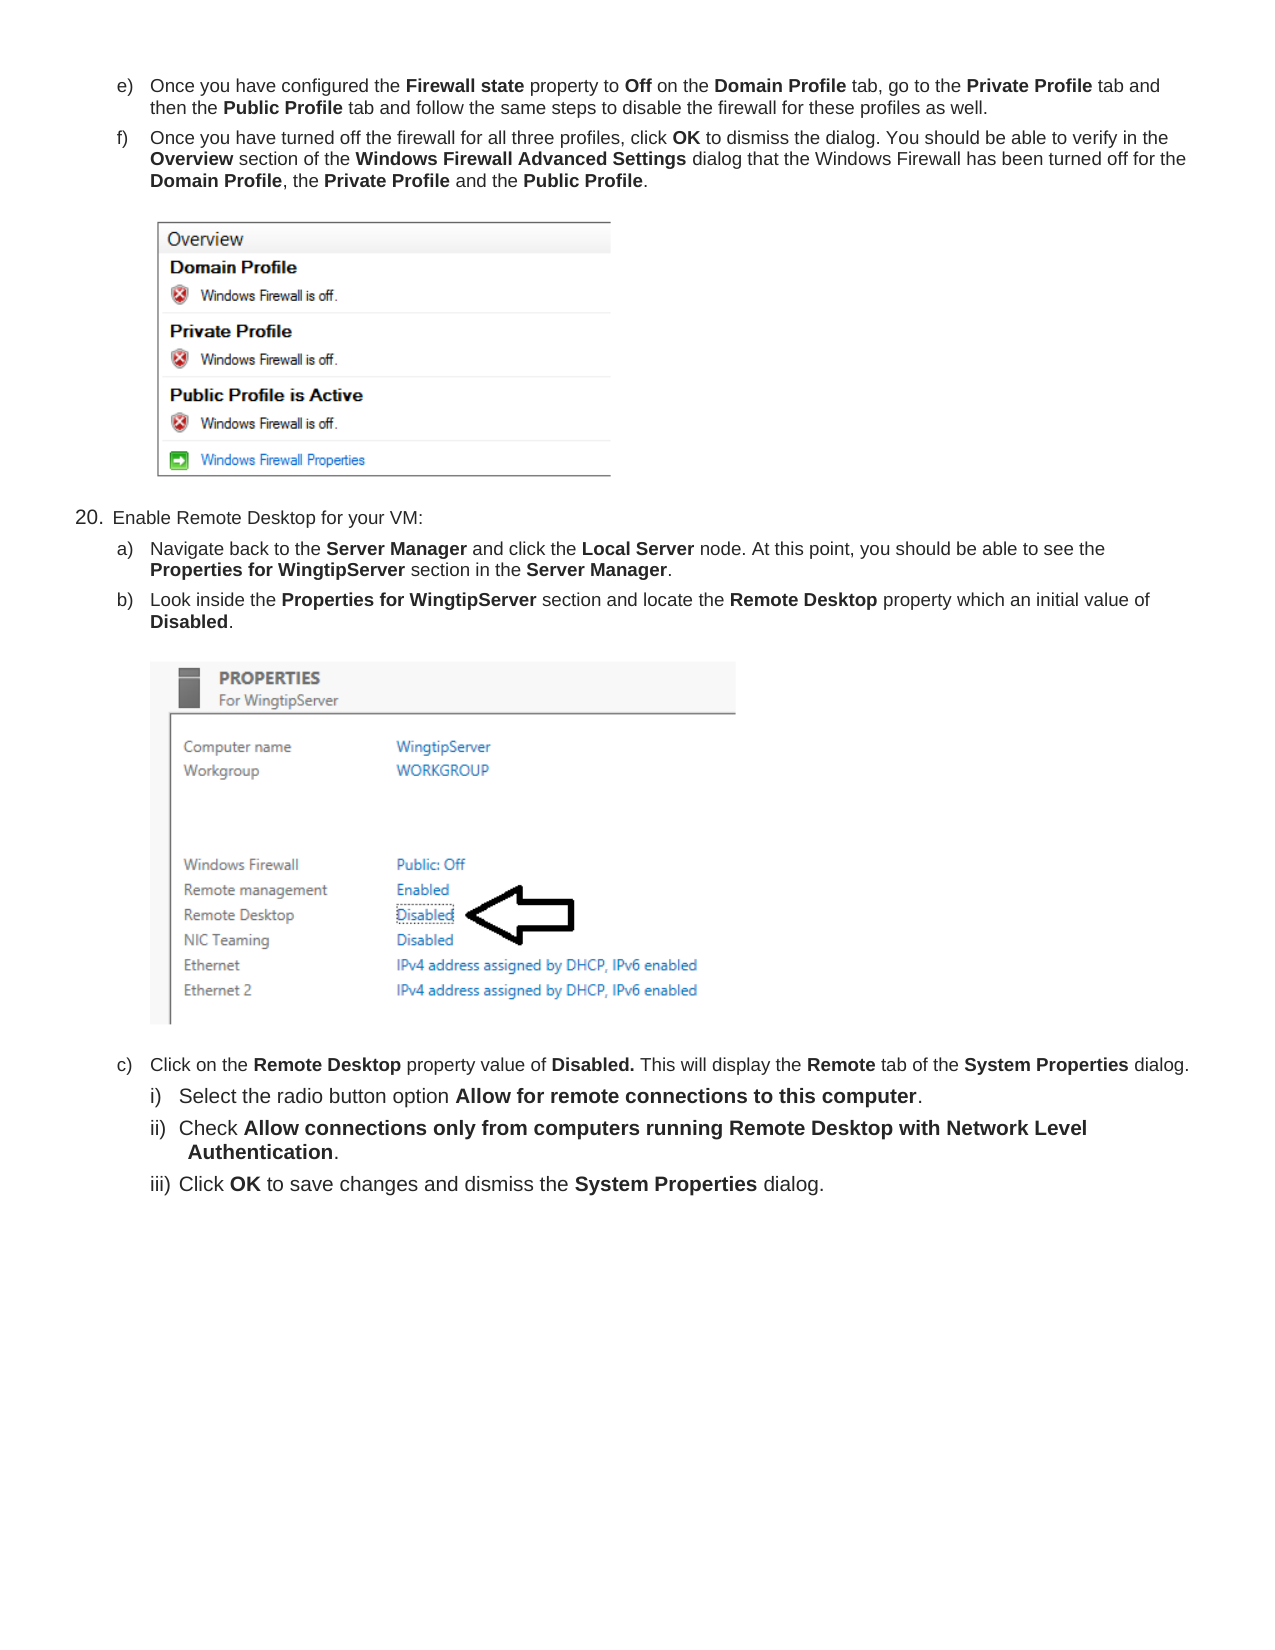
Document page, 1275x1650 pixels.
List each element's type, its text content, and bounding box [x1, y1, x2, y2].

text Enable Remote Desktop for your VM: [75, 505, 1200, 529]
text Once you have configured the Firewall state property to Off on the Domain Profile tab, go to the Private Profile tab and then the Public Profile tab and follow the same steps to disable the firewall for these profiles as well. [117, 75, 1200, 118]
text Navigate back to the Server Manager and click the Local Server node. At this point, you should be able to see the Properties for WingtipServer section in the Server Manager. [117, 537, 1200, 581]
picture [150, 213, 611, 484]
list Click OK to save changes and dismiss the System Properties dialog. [150, 1172, 1200, 1196]
picture [150, 653, 752, 1032]
list Check Allow connections only from computers running Remote Desktop with Network Level Authentication. [150, 1116, 1200, 1164]
text Once you have turned off the firewall for all three profiles, click OK to dismiss the dialog. You should be able to verify in the Overview section of the Windows Firewall Advanced Settings dialog that the Windows Firewall has been turned off for the Domain Profile, the Private Profile and the Public Profile. [117, 126, 1200, 191]
text Look inside the Properties for WingtipServer section and locate the Remote Desktop property which an initial value of Disabled. [117, 589, 1200, 632]
list Select the radio button option Allow for remote connections to this computer. [150, 1083, 1200, 1107]
text Click on the Remote Desktop property value of Disabled. This will display the Remote tab of the System Properties dialog. [117, 1054, 1200, 1075]
